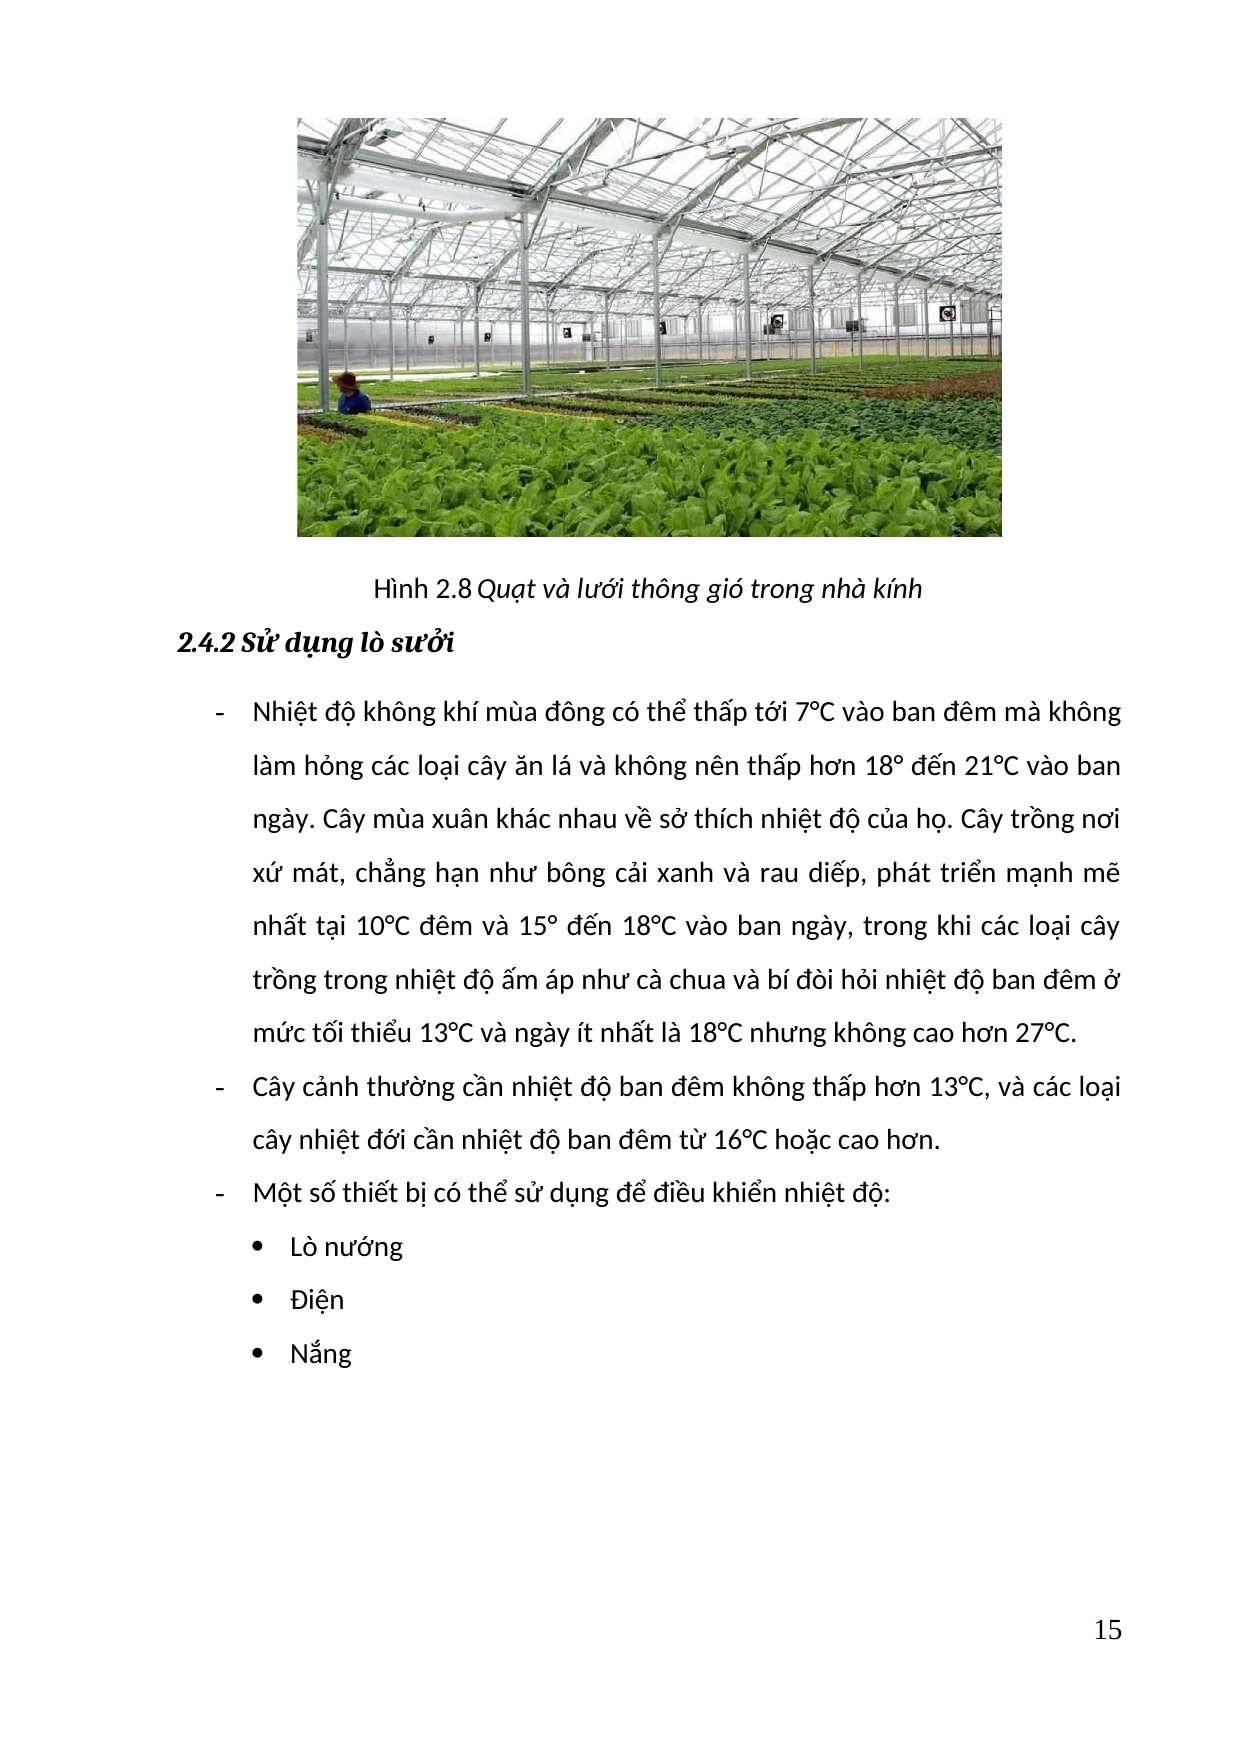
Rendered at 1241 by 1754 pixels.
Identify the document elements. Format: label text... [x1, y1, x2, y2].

list Một số thiết bị có thể sử dụng để điều khiển nhiệt độ: [215, 1174, 1122, 1210]
picture [297, 118, 1002, 537]
list Điện [252, 1281, 1122, 1317]
list Lò nướng [252, 1228, 1122, 1263]
list Nắng [252, 1335, 1122, 1370]
list Nhiệt độ không khí mùa đông có thể thấp tới 7°C vào ban đêm mà không làm hỏng các loại cây ăn lá và không nên thấp hơn 18° đến 21°C vào ban ngày. Cây mùa xuân khác nhau về sở thích nhiệt độ của họ. Cây trồng nơi xứ mát, chẳng hạn như bông cải xanh và rau diếp, phát triển mạnh mẽ nhất tại 10°C đêm và 15° đến 18°C vào ban ngày, trong khi các loại cây trồng trong nhiệt độ ấm áp như cà chua và bí đòi hỏi nhiệt độ ban đêm ở mức tối thiểu 13°C và ngày ít nhất là 18°C nhưng không cao hơn 27°C. [215, 693, 1122, 1050]
subtitle 2.4.2 Sử dụng lò sưởi [177, 627, 1122, 660]
list Cây cảnh thường cần nhiệt độ ban đêm không thấp hơn 13°C, và các loại cây nhiệt đới cần nhiệt độ ban đêm từ 16°C hoặc cao hơn. [215, 1068, 1122, 1157]
